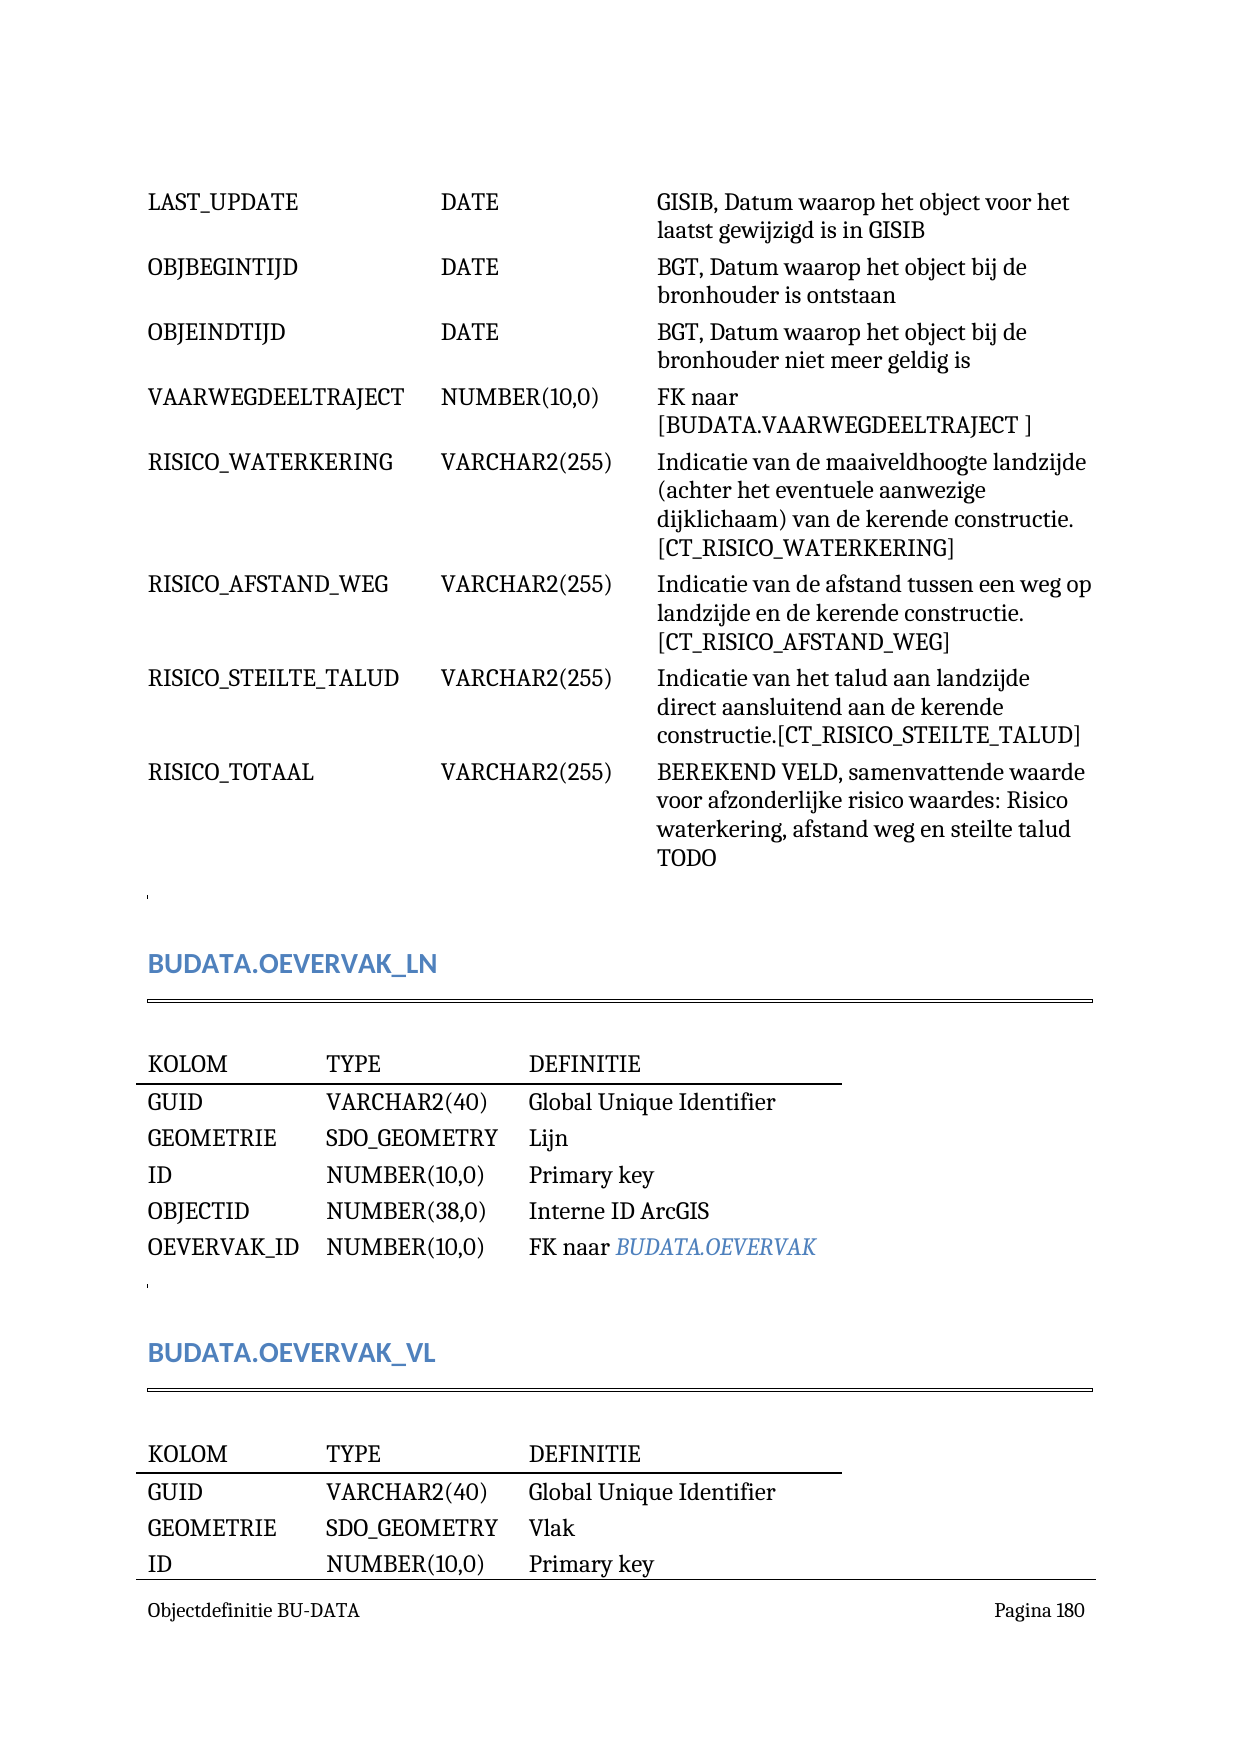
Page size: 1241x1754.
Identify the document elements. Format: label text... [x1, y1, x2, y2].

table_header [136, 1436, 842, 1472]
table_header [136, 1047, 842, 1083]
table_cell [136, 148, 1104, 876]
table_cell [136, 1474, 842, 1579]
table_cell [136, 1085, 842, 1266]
subtitle BUDATA.OEVERVAK_LN [148, 945, 1093, 980]
subtitle BUDATA.OEVERVAK_VL [148, 1334, 1093, 1369]
